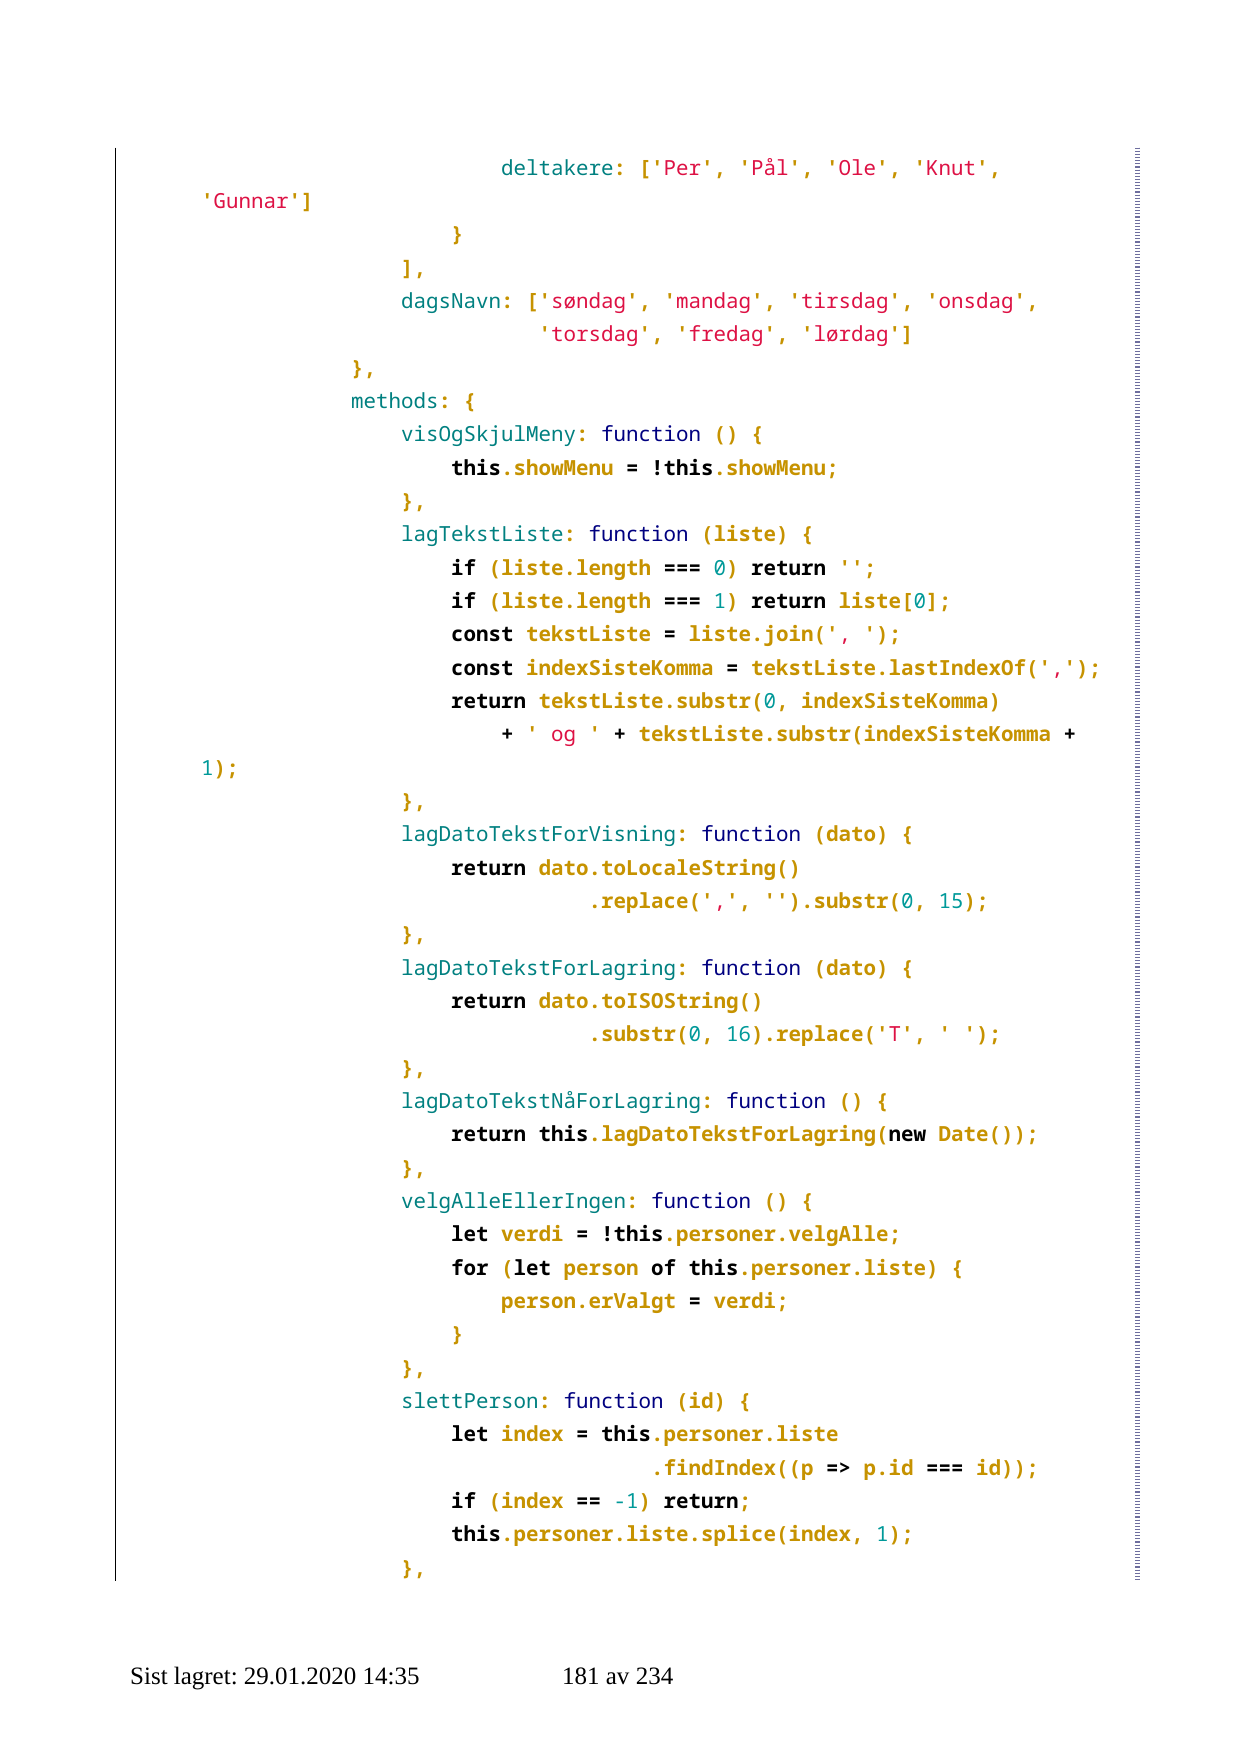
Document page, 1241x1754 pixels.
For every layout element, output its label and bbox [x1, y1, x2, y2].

text [201, 148, 1140, 1581]
